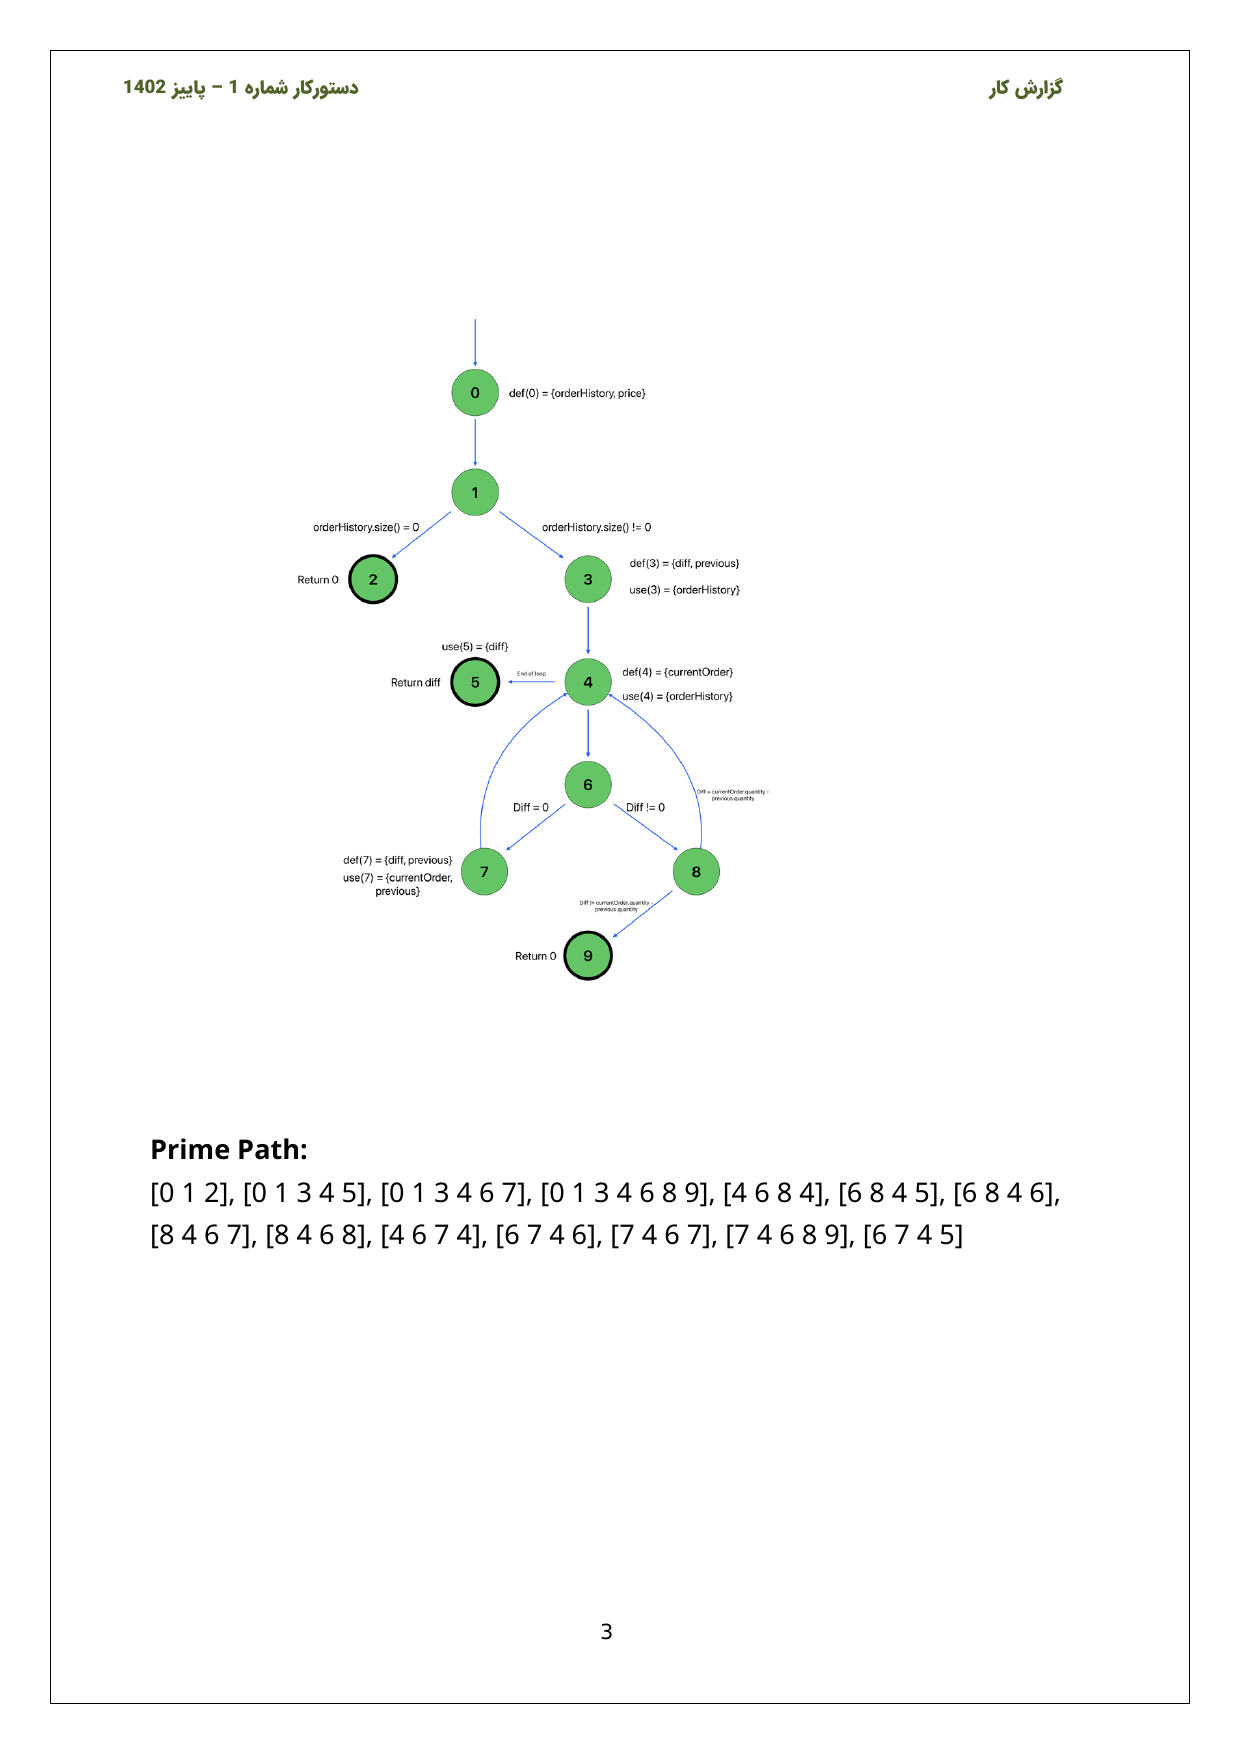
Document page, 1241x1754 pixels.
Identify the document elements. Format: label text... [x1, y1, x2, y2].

picture [284, 308, 801, 992]
text Prime Path: [150, 1131, 1063, 1168]
text [0 1 2], [0 1 3 4 5], [0 1 3 4 6 7], [0 1 3 4 6 8 9], [4 6 8 4], [6 8 4 5], [6 8 4 6], [8 4 6 7], [8 4 6 8], [4 6 7 4], [6 7 4 6], [7 4 6 7], [7 4 6 8 9], [6 7 4 5] [150, 1173, 1063, 1252]
